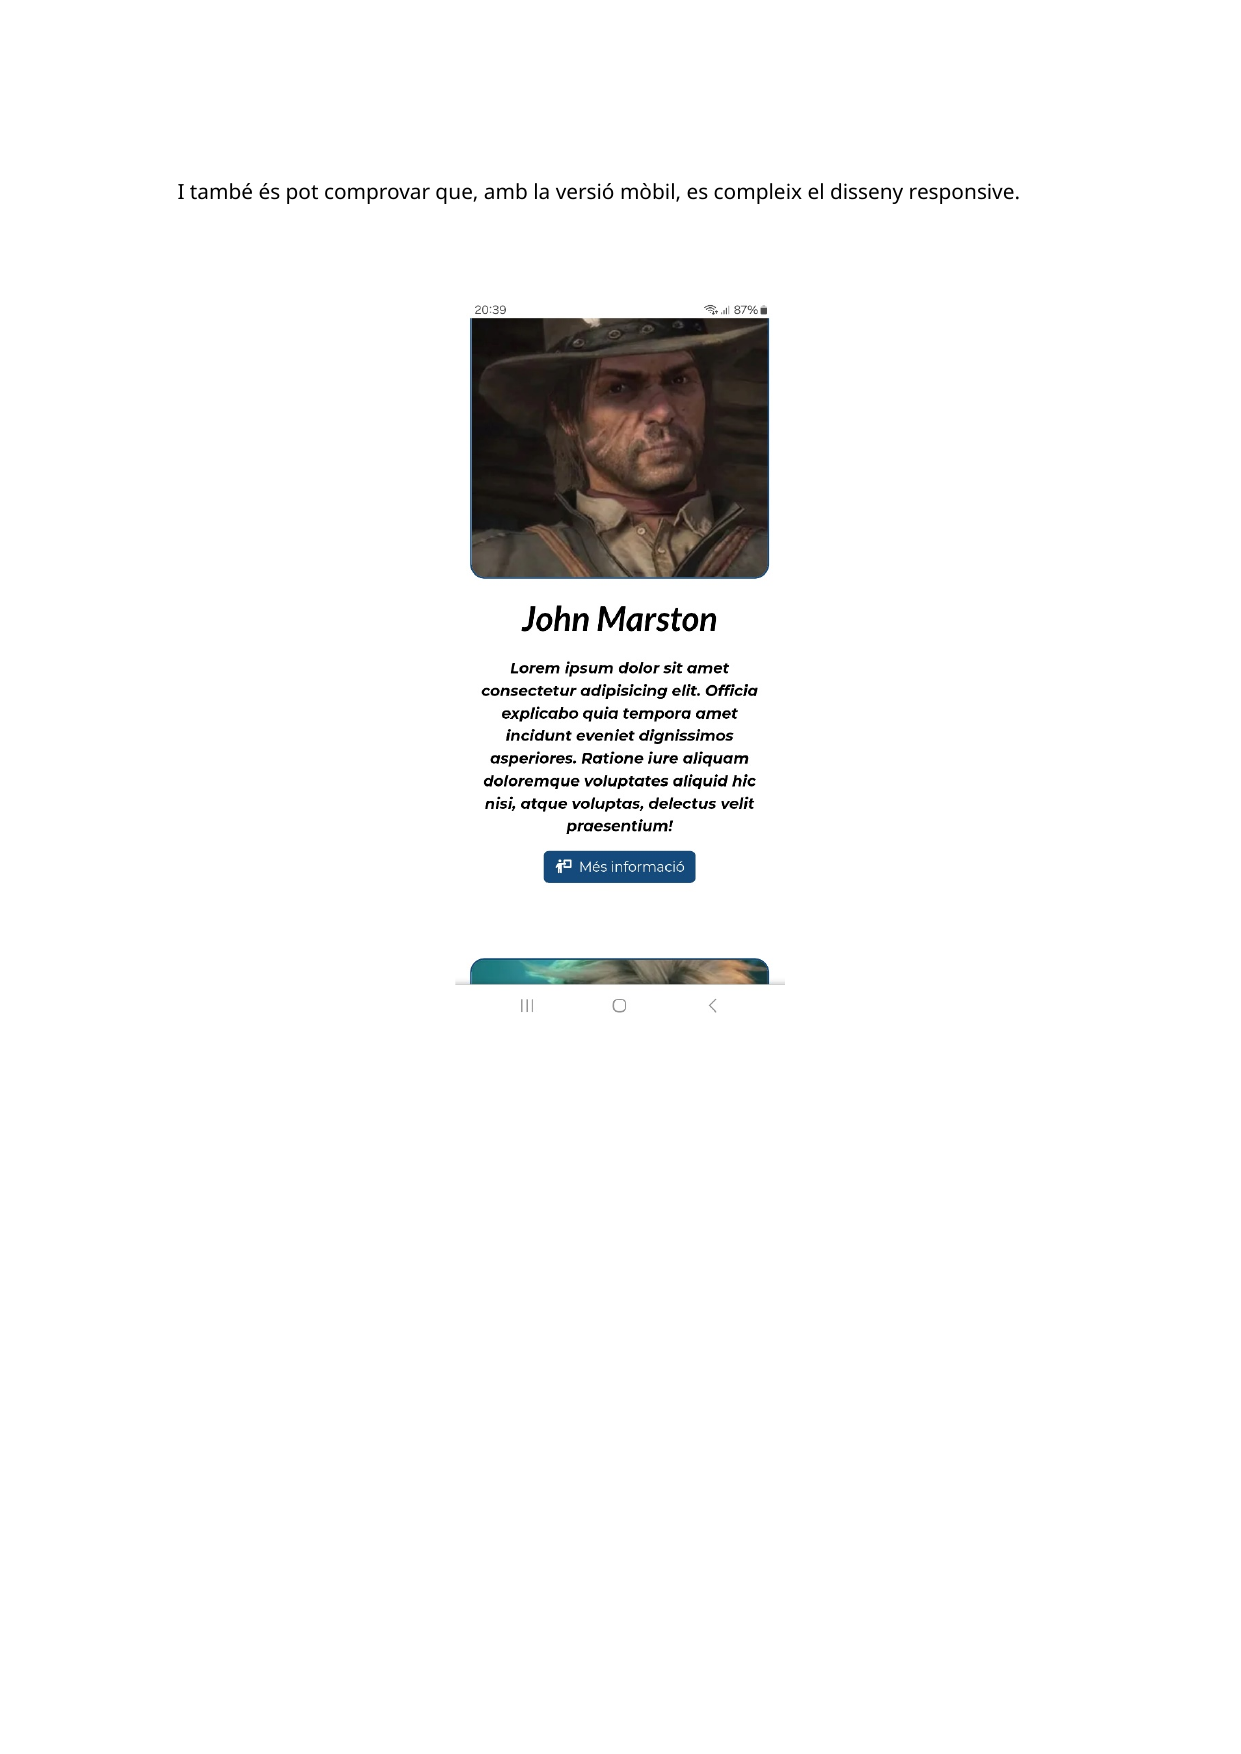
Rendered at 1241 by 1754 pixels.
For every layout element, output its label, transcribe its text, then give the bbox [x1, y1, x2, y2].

text I també és pot comprovar que, amb la versió mòbil, es compleix el disseny responsive. [177, 177, 1063, 205]
picture [455, 292, 785, 1025]
